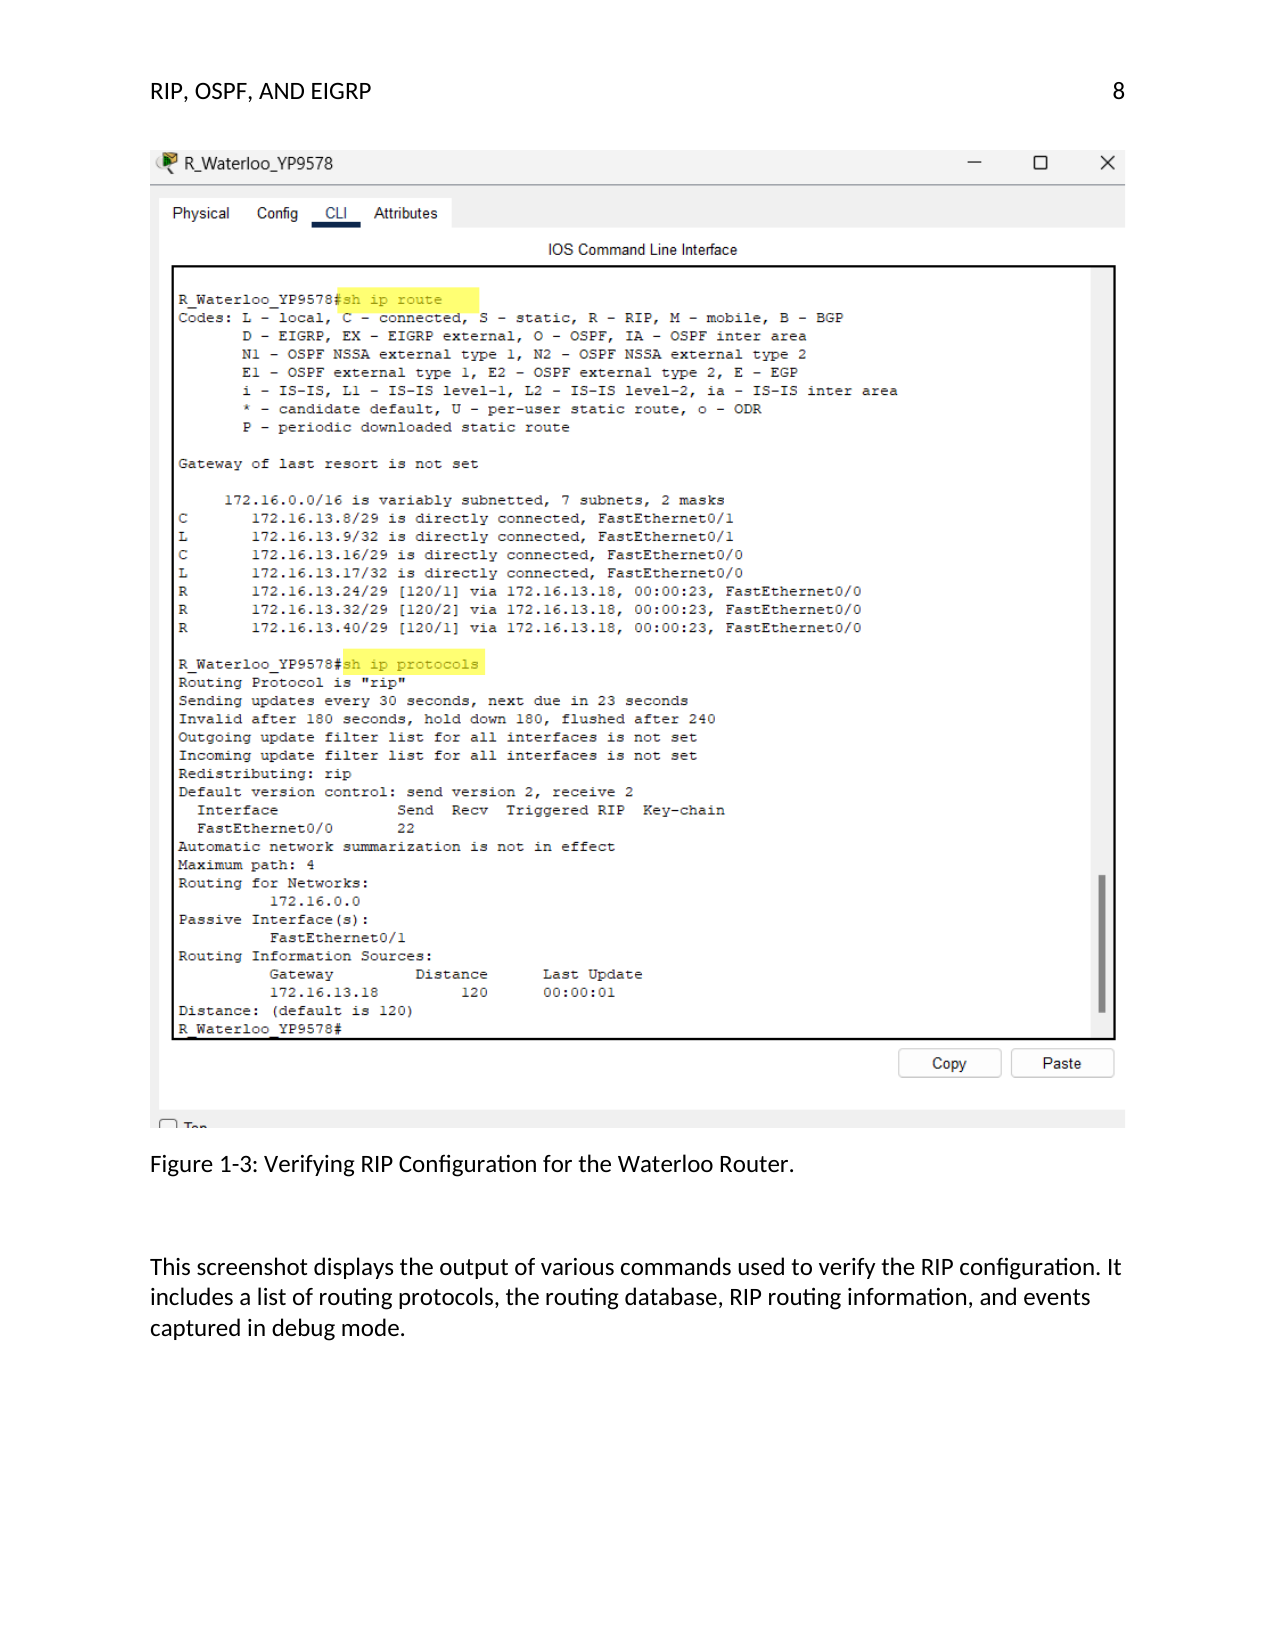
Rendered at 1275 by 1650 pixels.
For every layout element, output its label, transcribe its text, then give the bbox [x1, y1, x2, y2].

picture [150, 150, 1125, 1128]
text Figure 1-3: Verifying RIP Configuration for the Waterloo Router. [150, 1148, 1125, 1179]
text This screenshot displays the output of various commands used to verify the RIP configuration. It includes a list of routing protocols, the routing database, RIP routing information, and events captured in debug mode. [150, 1251, 1125, 1342]
